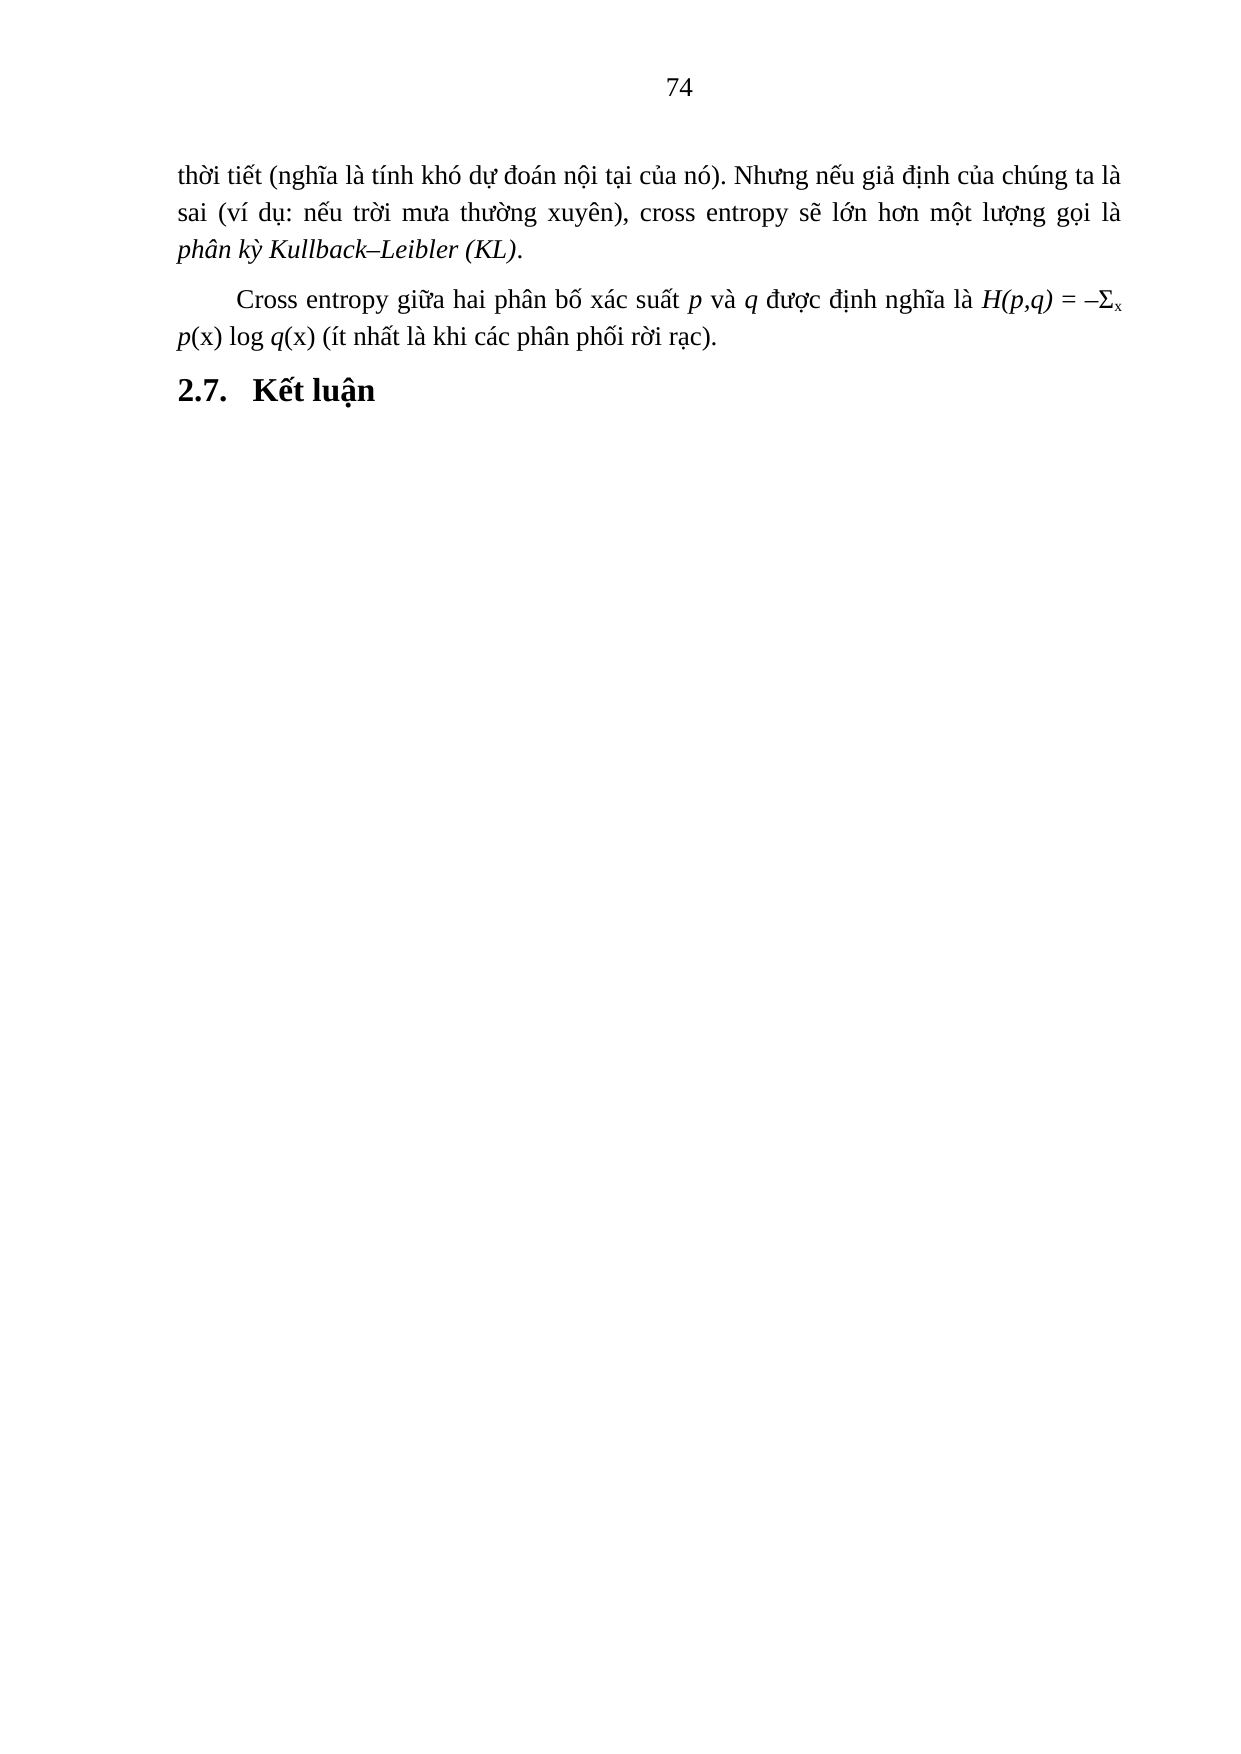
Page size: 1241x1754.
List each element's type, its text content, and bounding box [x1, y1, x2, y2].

text Cross entropy giữa hai phân bố xác suất p và q được định nghĩa là H(p,q) = –Σx p(x) log q(x) (ít nhất là khi các phân phối rời rạc). [177, 283, 1122, 352]
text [177, 159, 1122, 264]
subtitle Kết luận [177, 370, 1122, 409]
